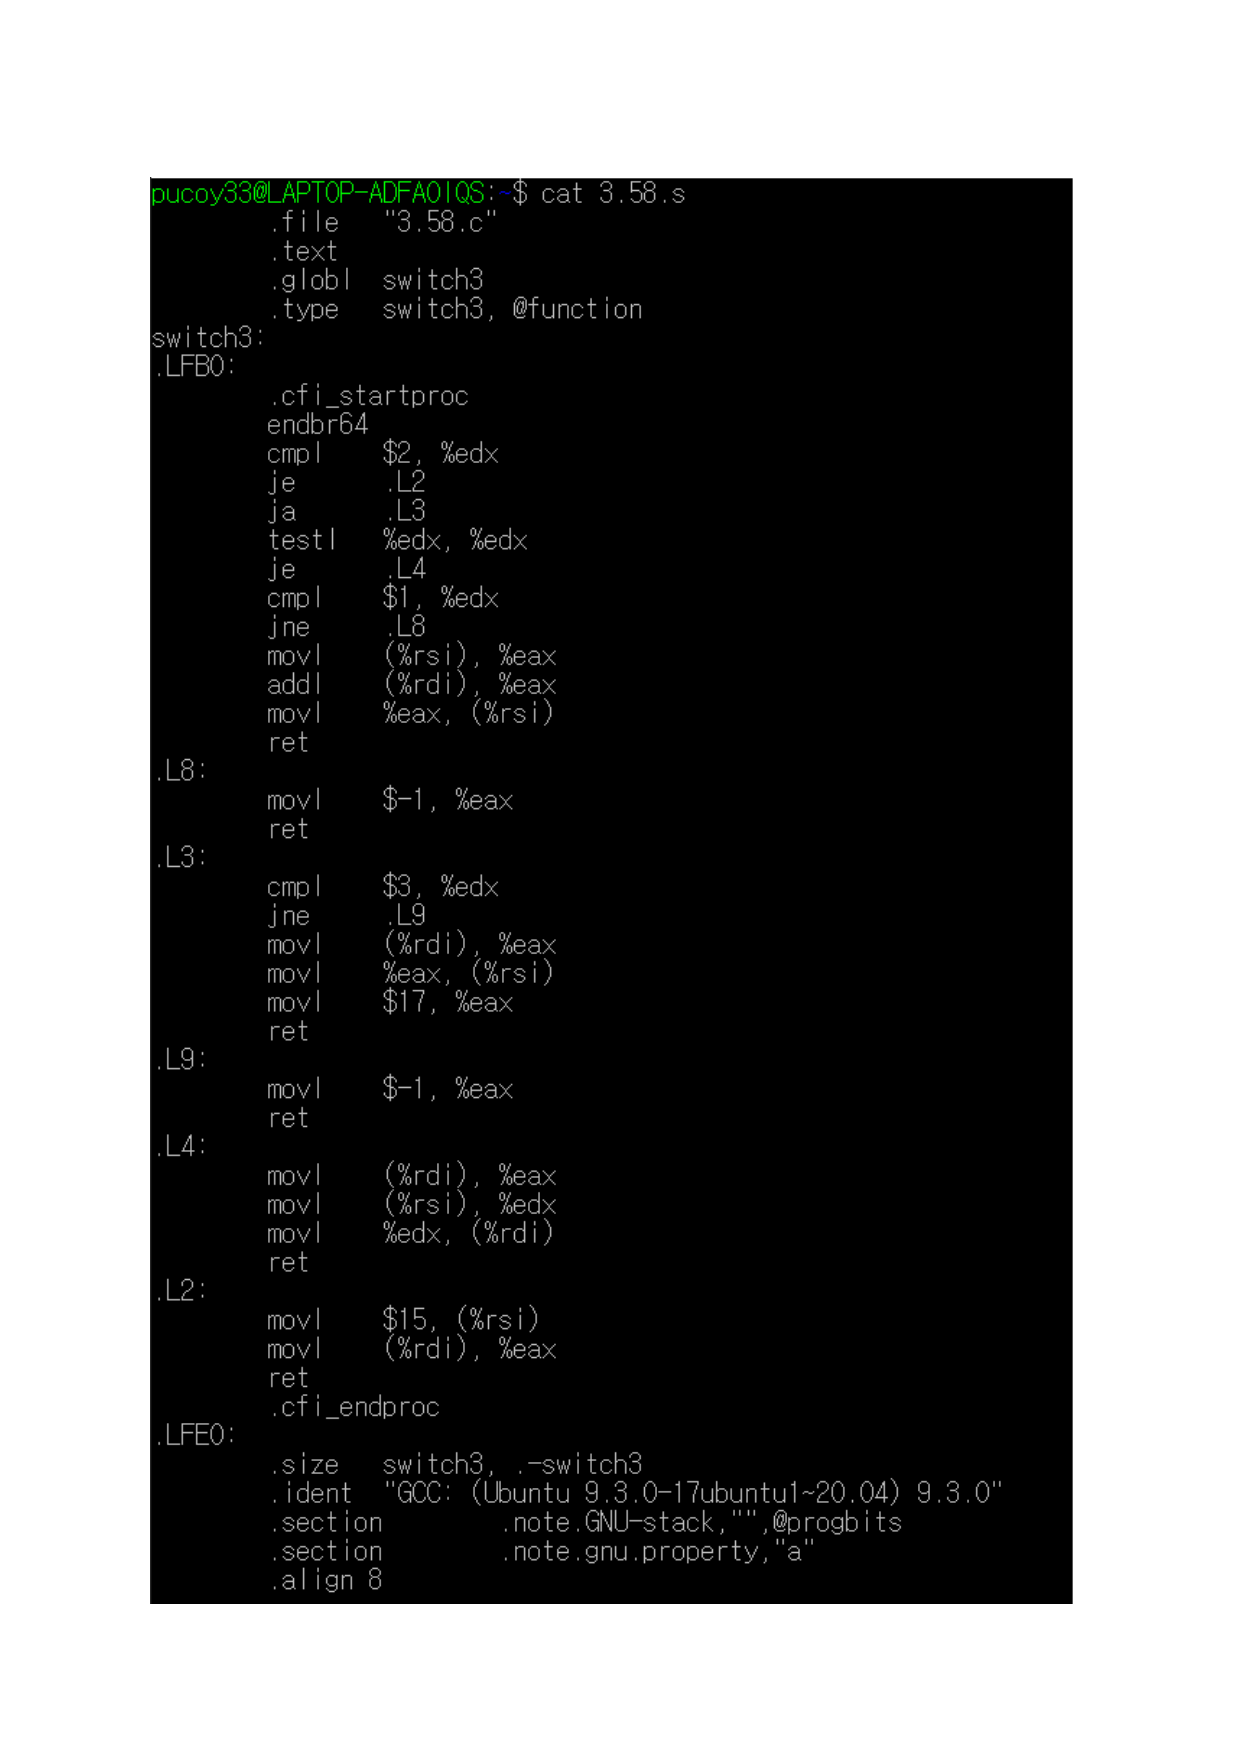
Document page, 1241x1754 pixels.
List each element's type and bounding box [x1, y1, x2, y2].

picture [150, 177, 1073, 1604]
